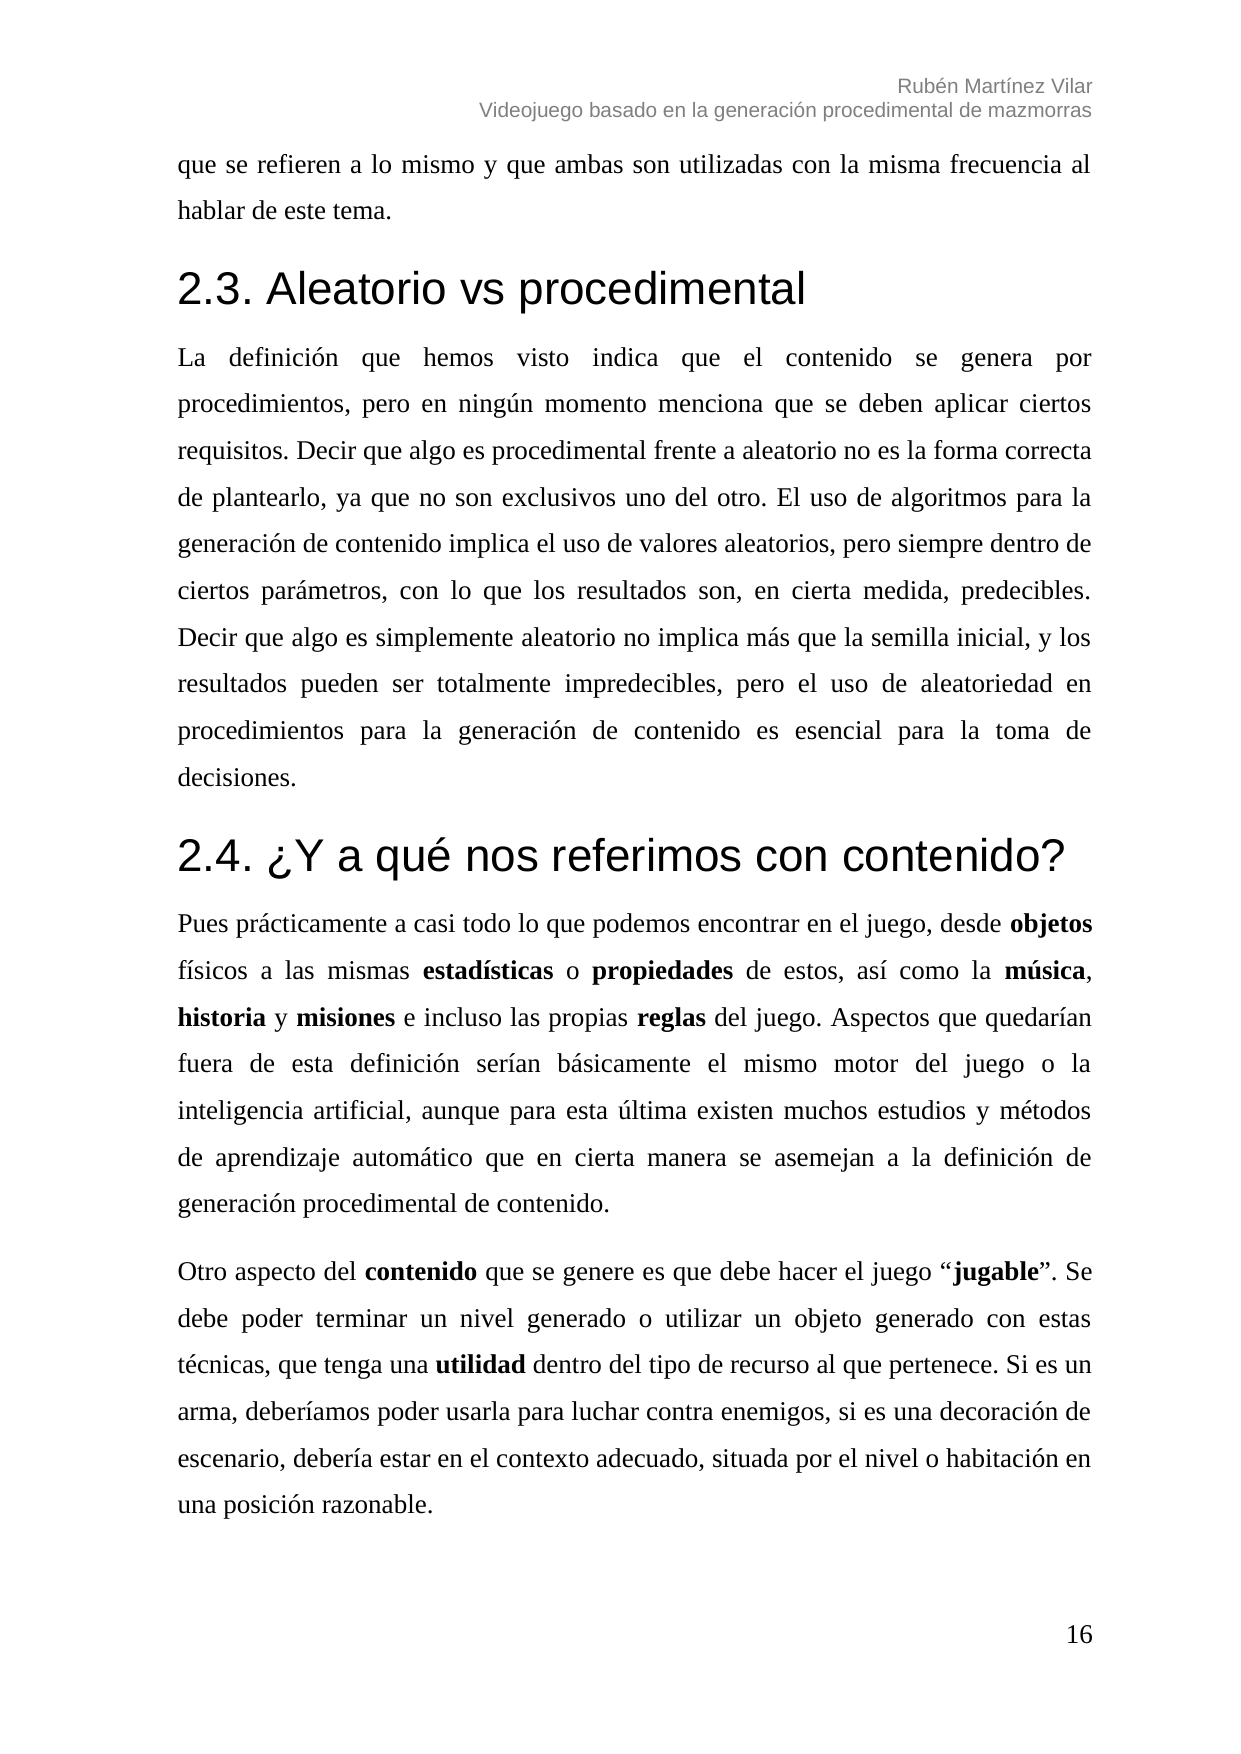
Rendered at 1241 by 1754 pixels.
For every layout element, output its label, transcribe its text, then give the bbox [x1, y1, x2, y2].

text La definición que hemos visto indica que el contenido se genera por procedimientos, pero en ningún momento menciona que se deben aplicar ciertos requisitos. Decir que algo es procedimental frente a aleatorio no es la forma correcta de plantearlo, ya que no son exclusivos uno del otro. El uso de algoritmos para la generación de contenido implica el uso de valores aleatorios, pero siempre dentro de ciertos parámetros, con lo que los resultados son, en cierta medida, predecibles. Decir que algo es simplemente aleatorio no implica más que la semilla inicial, y los resultados pueden ser totalmente impredecibles, pero el uso de aleatoriedad en procedimientos para la generación de contenido es esencial para la toma de decisiones. [177, 341, 1092, 792]
subtitle ¿Y a qué nos referimos con contenido? [177, 828, 1092, 881]
text Otro aspecto del contenido que se genere es que debe hacer el juego “jugable”. Se debe poder terminar un nivel generado o utilizar un objeto generado con estas técnicas, que tenga una utilidad dentro del tipo de recurso al que pertenece. Si es un arma, deberíamos poder usarla para luchar contra enemigos, si es una decoración de escenario, debería estar en el contexto adecuado, situada por el nivel o habitación en una posición razonable. [177, 1255, 1092, 1519]
subtitle Aleatorio vs procedimental [177, 262, 1092, 314]
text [177, 148, 1092, 226]
text Pues prácticamente a casi todo lo que podemos encontrar en el juego, desde objetos físicos a las mismas estadísticas o propiedades de estos, así como la música, historia y misiones e incluso las propias reglas del juego. Aspectos que quedarían fuera de esta definición serían básicamente el mismo motor del juego o la inteligencia artificial, aunque para esta última existen muchos estudios y métodos de aprendizaje automático que en cierta manera se asemejan a la definición de generación procedimental de contenido. [177, 907, 1092, 1219]
